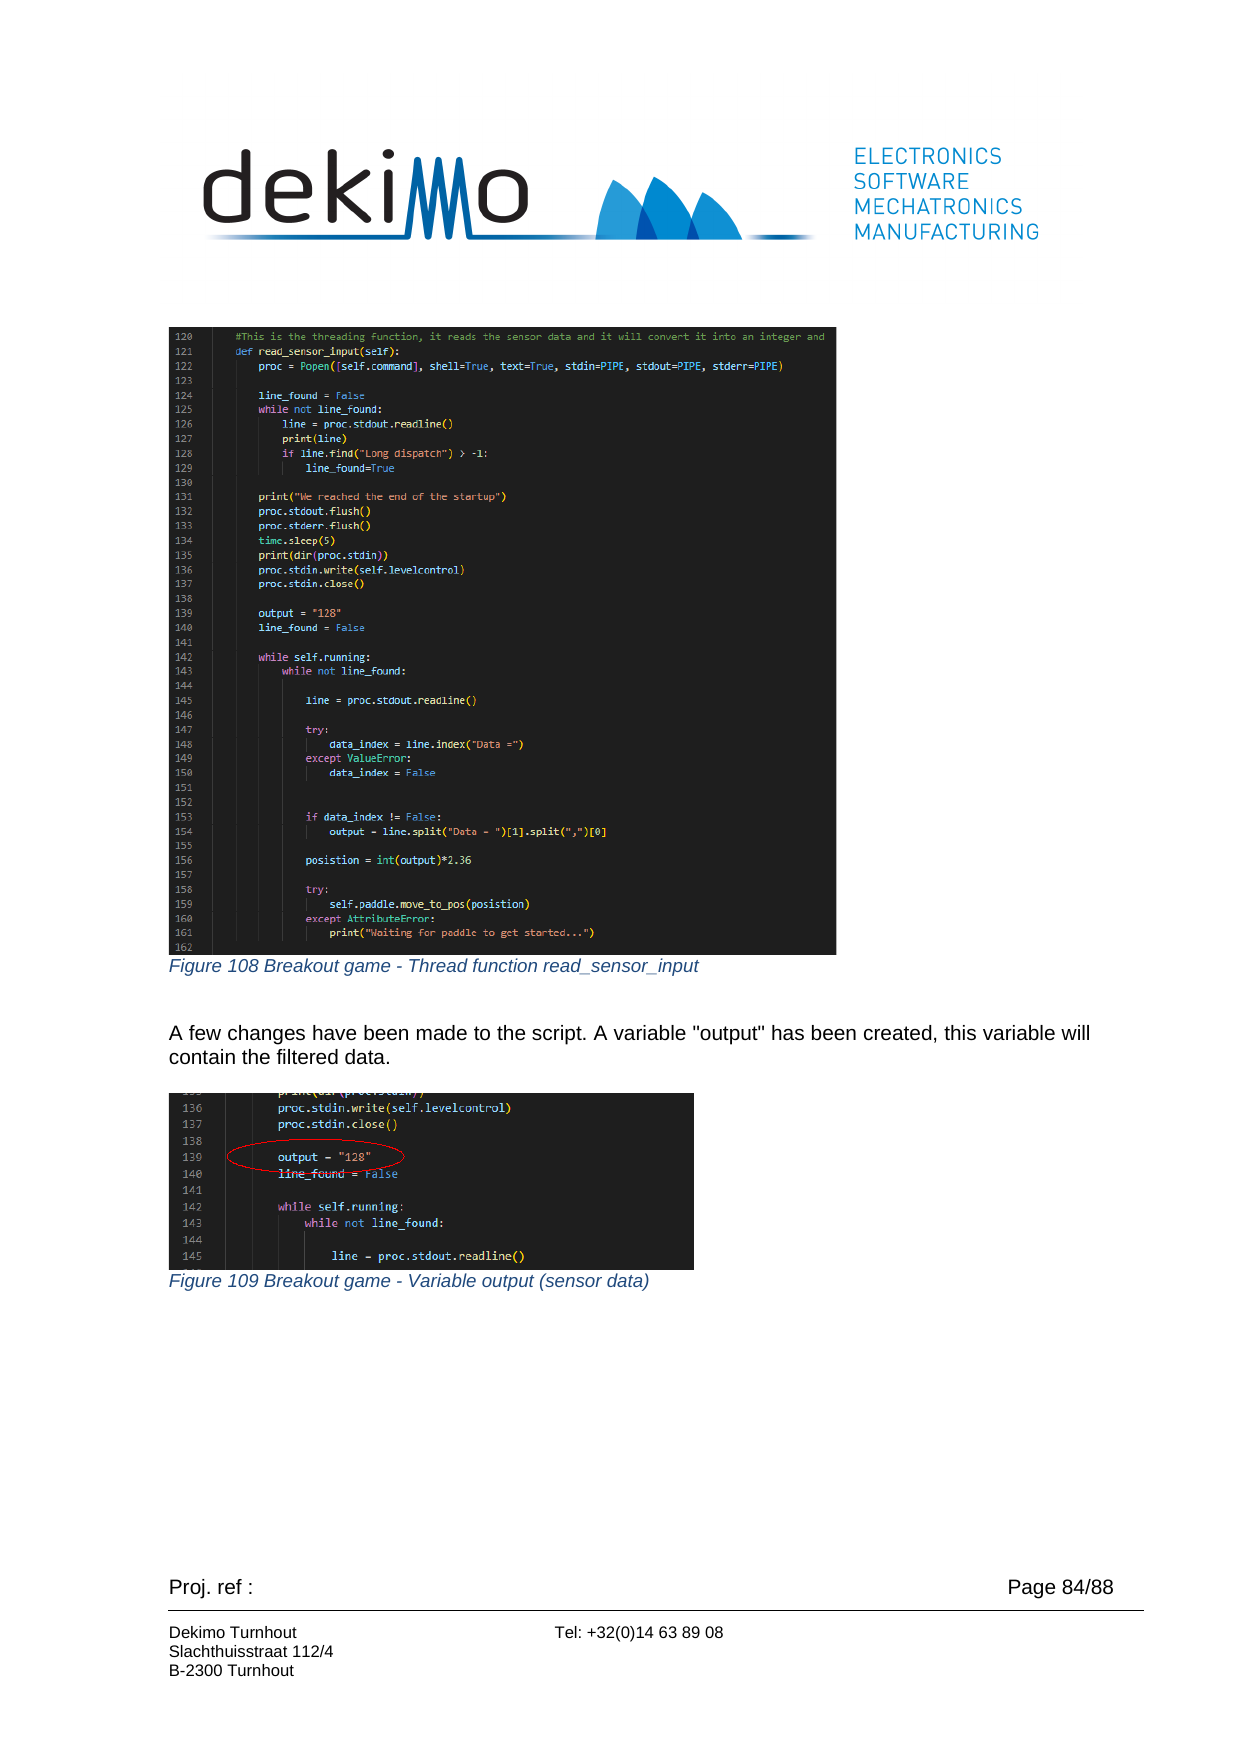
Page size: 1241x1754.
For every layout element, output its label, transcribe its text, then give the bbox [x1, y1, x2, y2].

picture [168, 1093, 694, 1270]
text A few changes have been made to the script. A variable "output" has been created, this variable will contain the filtered data. [169, 1021, 1093, 1069]
picture [159, 73, 1083, 304]
text Figure 109 Breakout game - Variable output (sensor data) [169, 1269, 1093, 1291]
text Figure 108 Breakout game - Thread function read_sensor_input [169, 955, 1093, 976]
picture [168, 327, 837, 955]
